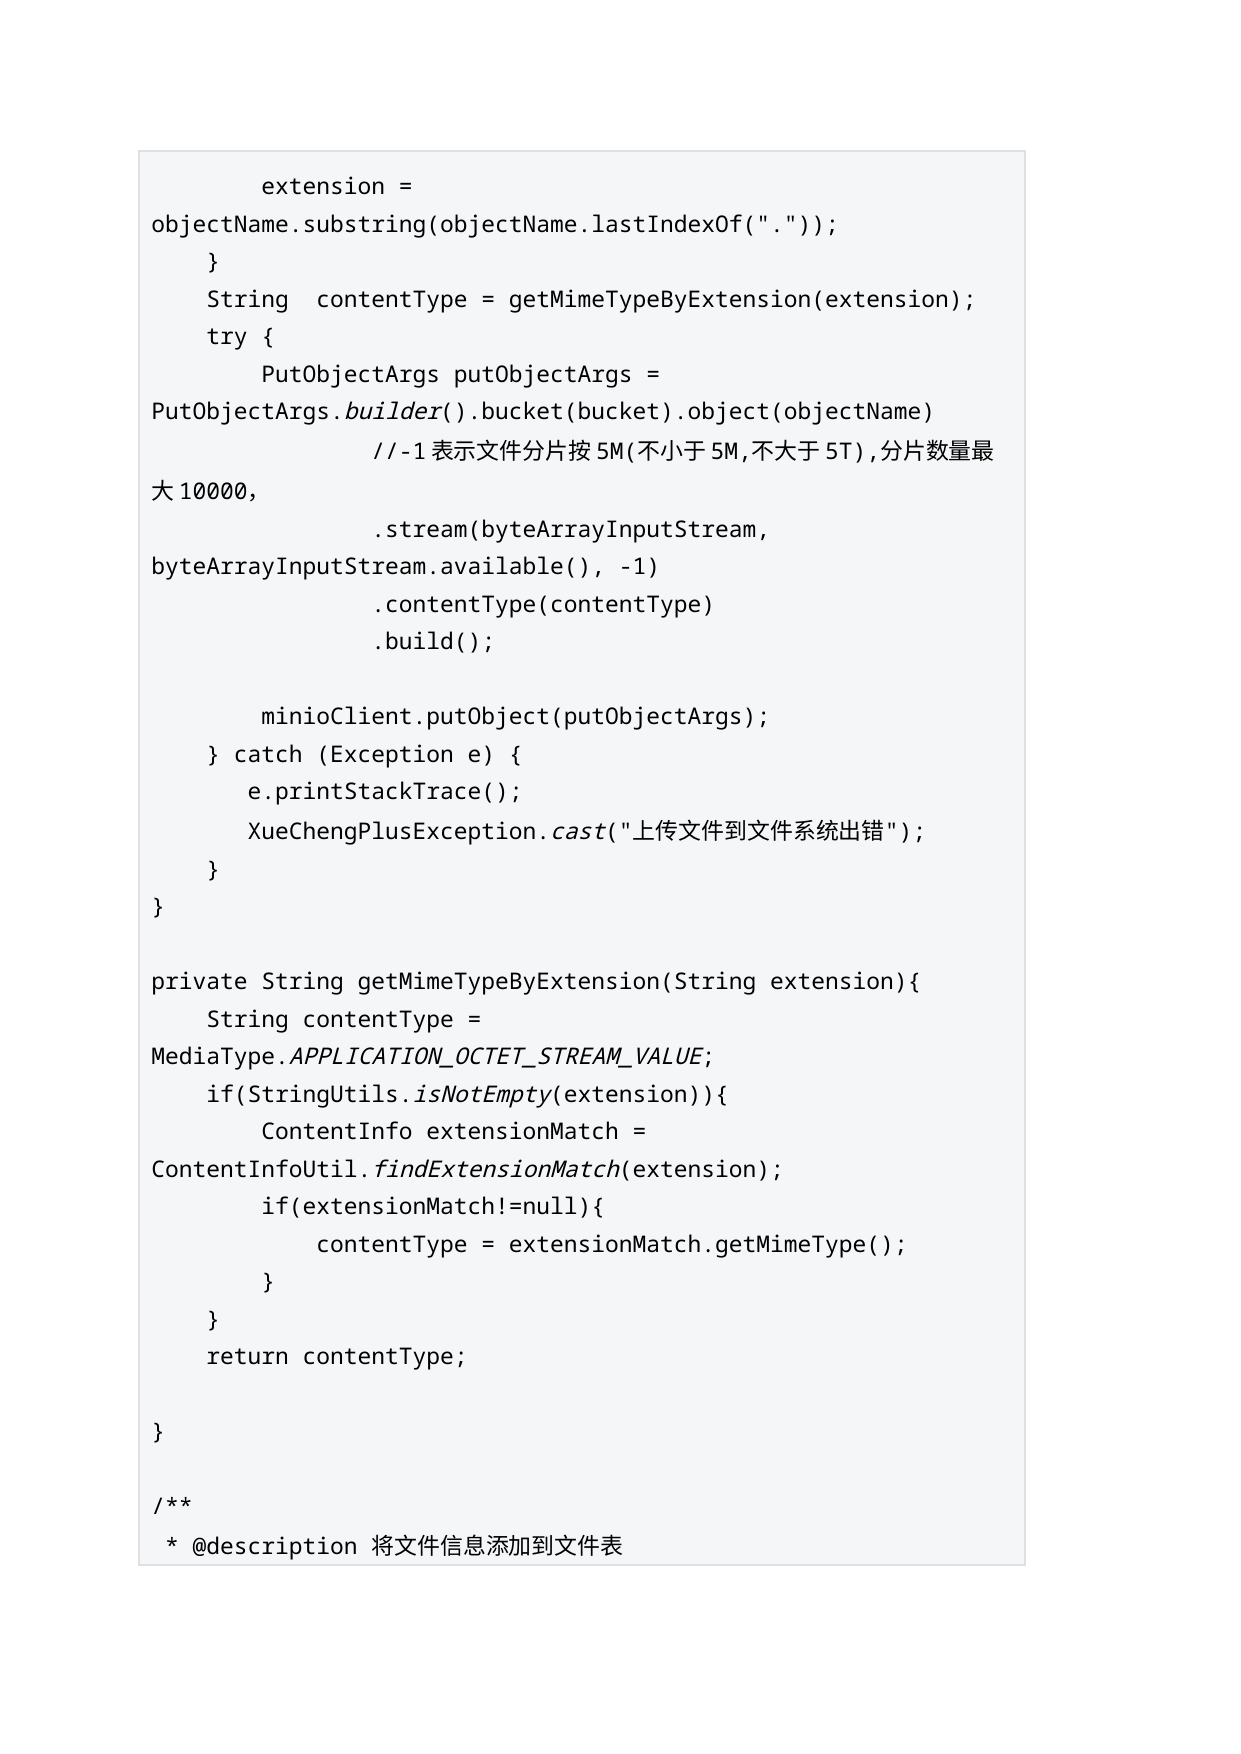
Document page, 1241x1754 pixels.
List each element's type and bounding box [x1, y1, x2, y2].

table_header [140, 152, 1024, 1564]
